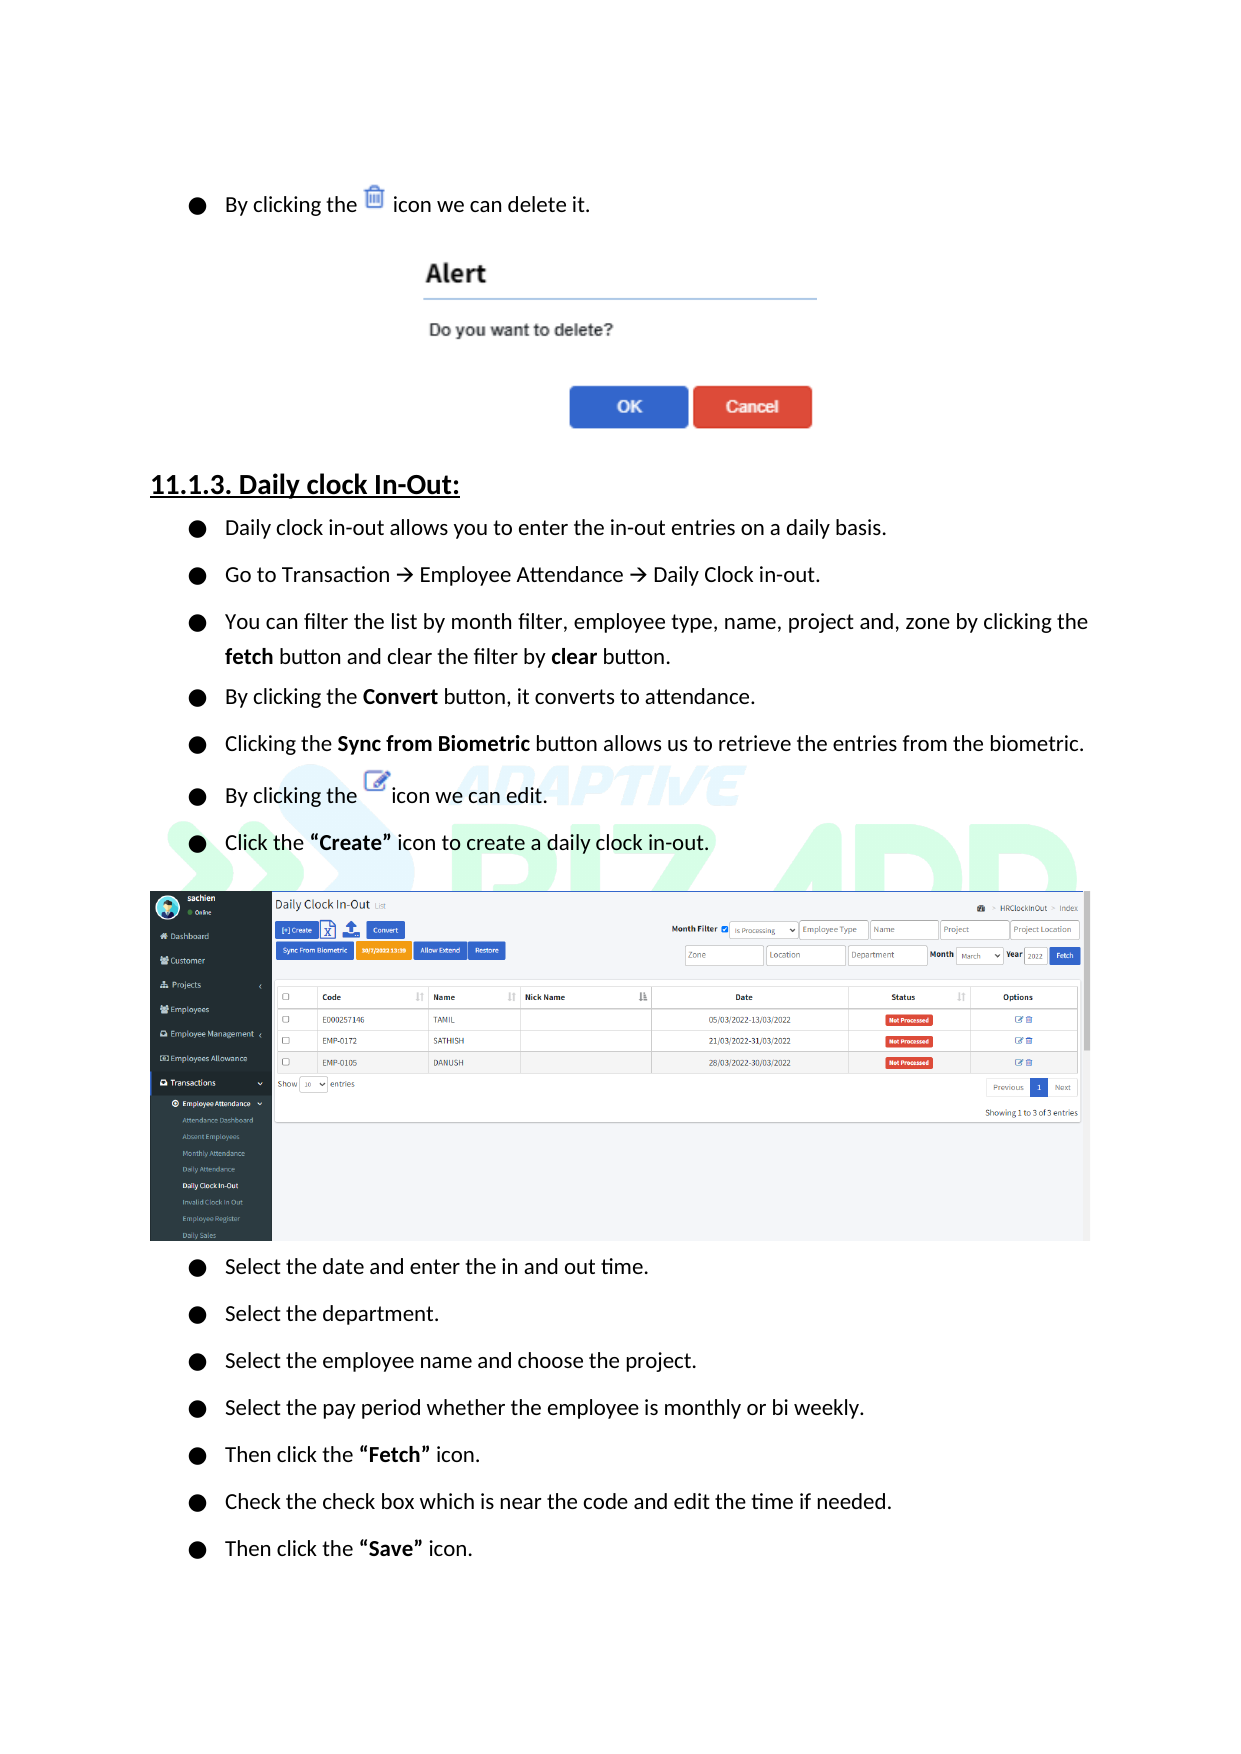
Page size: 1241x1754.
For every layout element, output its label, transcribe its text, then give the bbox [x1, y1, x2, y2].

list Check the check box which is near the code and edit the time if needed. [187, 1476, 1090, 1522]
list Clicking the Sync from Biometric button allows us to retrieve the entries from the biometric. [187, 717, 1090, 764]
list Click the “Create” icon to create a daily clock in-out. [187, 816, 1090, 863]
picture [150, 891, 1091, 1241]
picture [423, 253, 817, 438]
list Then click the “Fetch” icon. [187, 1428, 1090, 1476]
list Select the pay period whether the employee is monthly or bi weekly. [187, 1382, 1090, 1428]
list Select the date and enter the in and out time. [187, 1241, 1090, 1288]
list By clicking the icon we can edit. [187, 764, 1090, 816]
list By clicking the icon we can delete it. [187, 178, 1090, 225]
picture [362, 178, 393, 213]
list Select the employee name and choose the project. [187, 1334, 1090, 1382]
list Then click the “Save” icon. [187, 1522, 1090, 1569]
list You can filter the list by month filter, employee type, name, project and, zone by clicking the fetch button and clear the filter by clear button. [187, 595, 1090, 670]
text 11.1.3. Daily clock In-Out: [150, 466, 1090, 501]
list By clicking the Convert button, it converts to attendance. [187, 670, 1090, 717]
picture [362, 764, 392, 804]
list Daily clock in-out allows you to enter the in-out entries on a daily basis. [187, 501, 1090, 548]
list Go to Transaction 🡪 Employee Attendance 🡪 Daily Clock in-out. [187, 548, 1090, 595]
list Select the department. [187, 1288, 1090, 1334]
